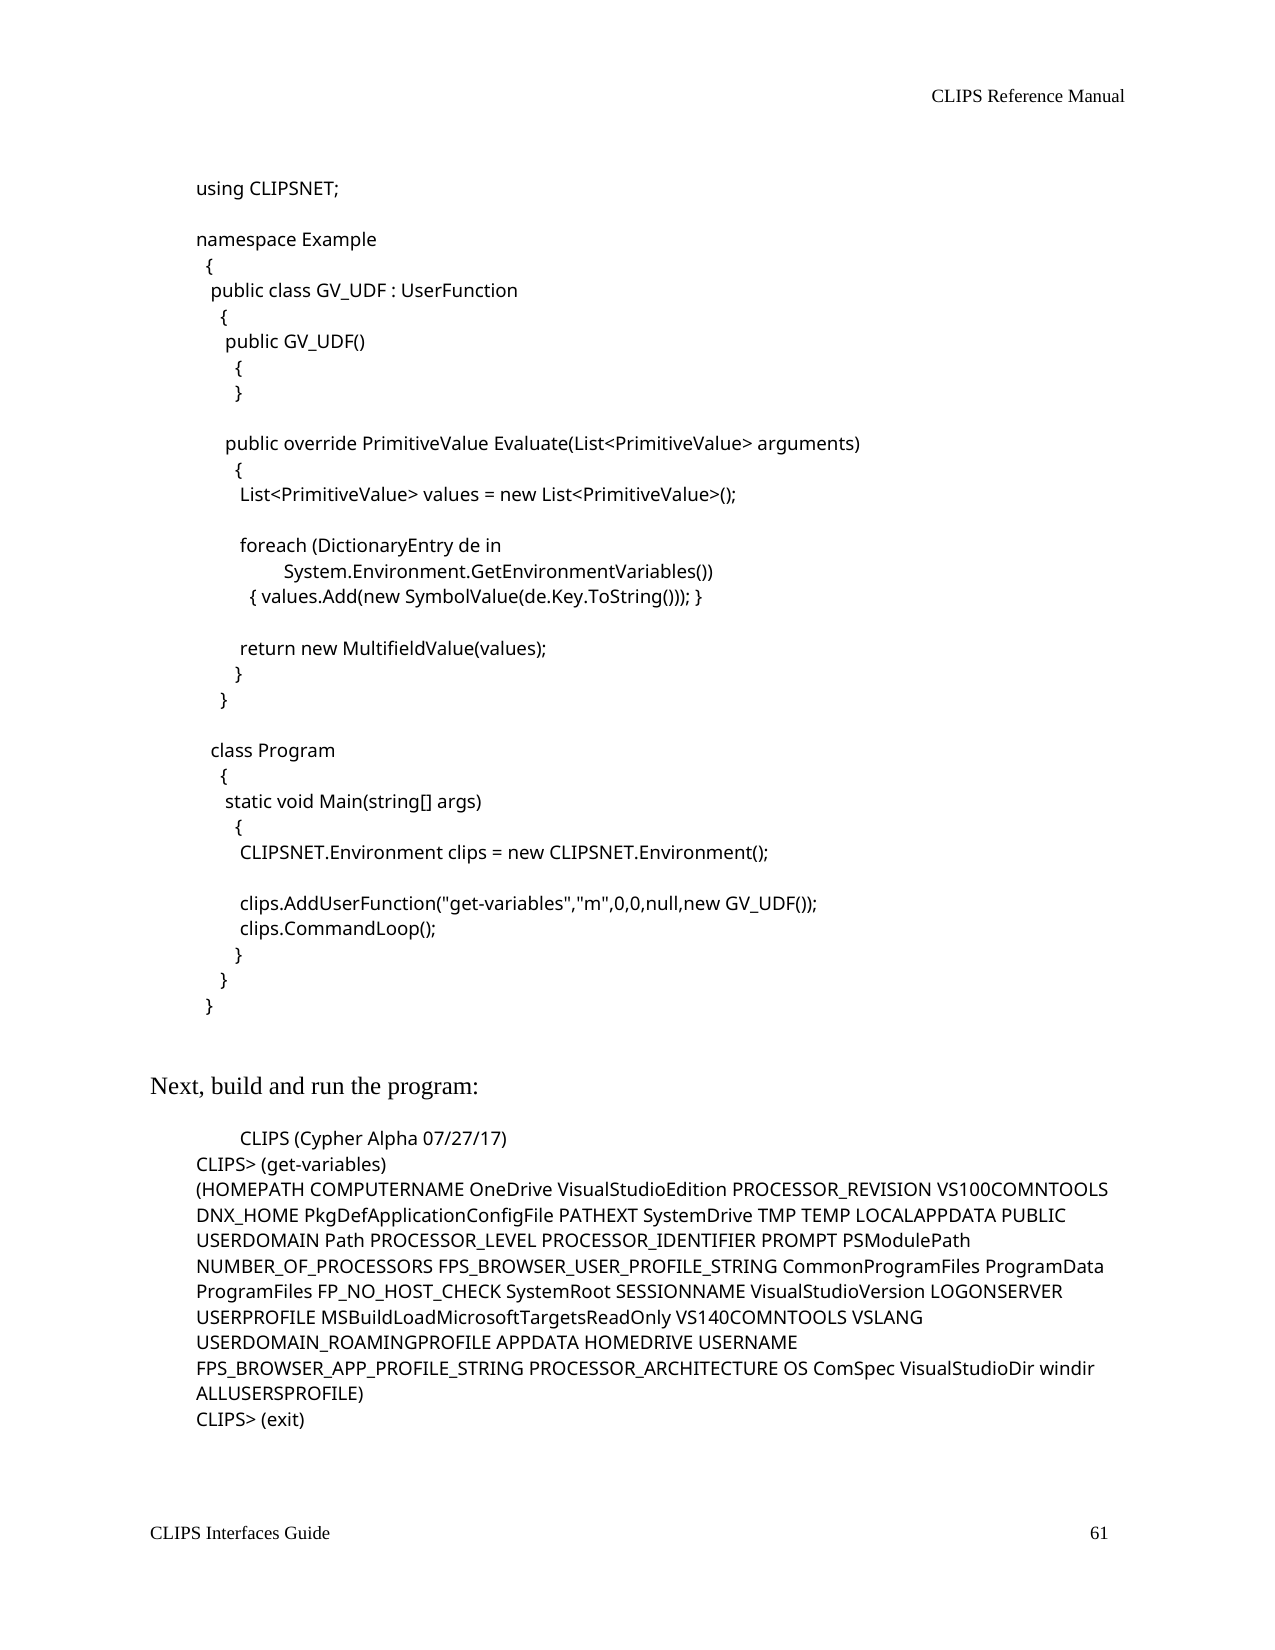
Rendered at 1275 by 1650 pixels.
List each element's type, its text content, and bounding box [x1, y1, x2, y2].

text } [196, 686, 1125, 711]
text foreach (DictionaryEntry de in [196, 533, 1125, 558]
text } [196, 380, 1125, 405]
text clips.AddUserFunction("get-variables","m",0,0,null,new GV_UDF()); [196, 890, 1125, 916]
text { [196, 252, 1125, 278]
text { [196, 354, 1125, 380]
text return new MultifieldValue(values); [196, 635, 1125, 660]
text public GV_UDF() [196, 329, 1125, 354]
text (HOMEPATH COMPUTERNAME OneDrive VisualStudioEdition PROCESSOR_REVISION VS100COMNTOOLS DNX_HOME PkgDefApplicationConfigFile PATHEXT SystemDrive TMP TEMP LOCALAPPDATA PUBLIC USERDOMAIN Path PROCESSOR_LEVEL PROCESSOR_IDENTIFIER PROMPT PSModulePath NUMBER_OF_PROCESSORS FPS_BROWSER_USER_PROFILE_STRING CommonProgramFiles ProgramData ProgramFiles FP_NO_HOST_CHECK SystemRoot SESSIONNAME VisualStudioVersion LOGONSERVER USERPROFILE MSBuildLoadMicrosoftTargetsReadOnly VS140COMNTOOLS VSLANG USERDOMAIN_ROAMINGPROFILE APPDATA HOMEDRIVE USERNAME FPS_BROWSER_APP_PROFILE_STRING PROCESSOR_ARCHITECTURE OS ComSpec VisualStudioDir windir ALLUSERSPROFILE) [196, 1177, 1125, 1406]
text List<PrimitiveValue> values = new List<PrimitiveValue>(); [196, 482, 1125, 507]
text { [196, 813, 1125, 839]
text namespace Example [196, 227, 1125, 252]
text { [196, 762, 1125, 788]
text public class GV_UDF : UserFunction [196, 278, 1125, 303]
text { values.Add(new SymbolValue(de.Key.ToString())); } [196, 584, 1125, 609]
text } [196, 941, 1125, 967]
text CLIPS (Cypher Alpha 07/27/17) [196, 1126, 1125, 1151]
text static void Main(string[] args) [196, 788, 1125, 813]
text System.Environment.GetEnvironmentVariables()) [196, 558, 1125, 584]
text } [196, 967, 1125, 992]
text } [196, 660, 1125, 686]
text CLIPSNET.Environment clips = new CLIPSNET.Environment(); [196, 839, 1125, 864]
text CLIPS> (get-variables) [196, 1151, 1125, 1177]
text public override PrimitiveValue Evaluate(List<PrimitiveValue> arguments) [196, 431, 1125, 456]
text Next, build and run the program: [150, 1069, 1125, 1100]
text clips.CommandLoop(); [196, 916, 1125, 941]
text using CLIPSNET; [196, 176, 1125, 201]
text { [196, 456, 1125, 482]
text class Program [196, 737, 1125, 762]
text } [196, 992, 1125, 1018]
text CLIPS> (exit) [196, 1406, 1125, 1432]
text { [196, 303, 1125, 329]
